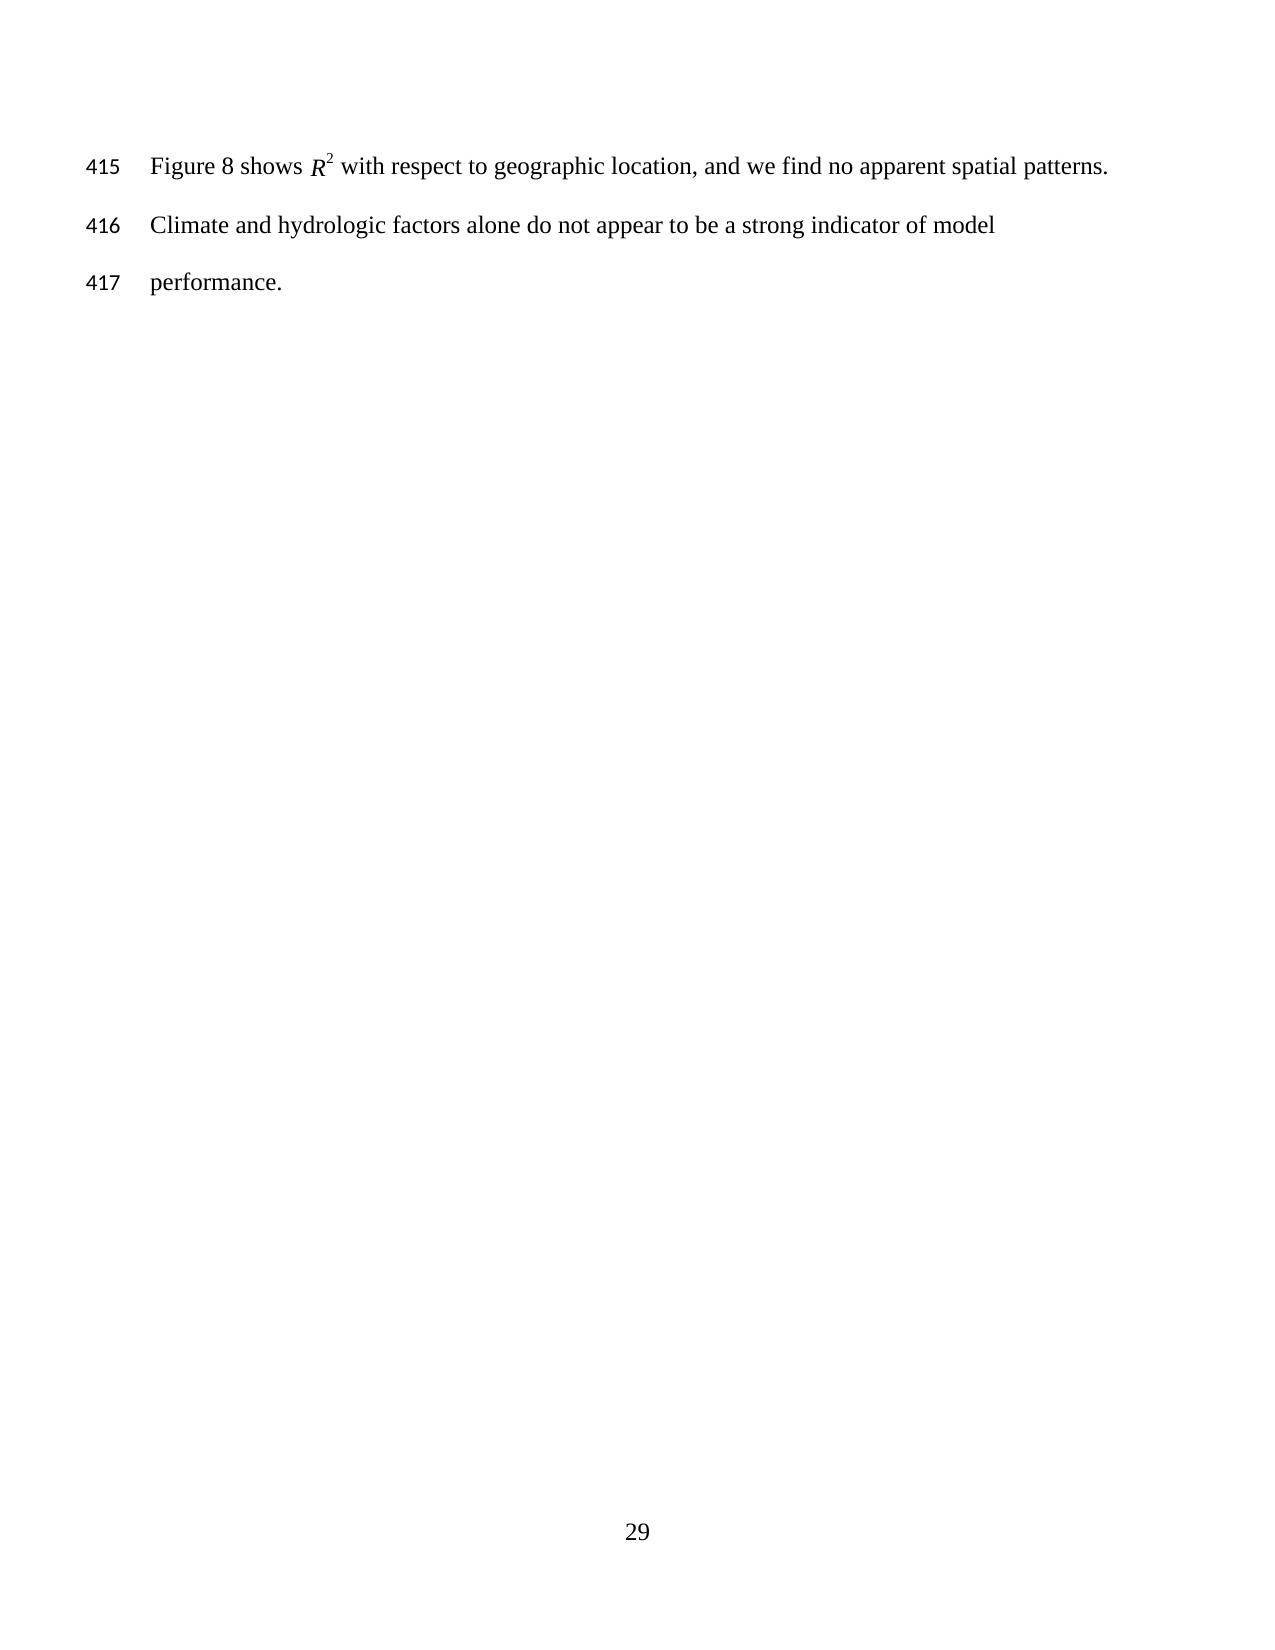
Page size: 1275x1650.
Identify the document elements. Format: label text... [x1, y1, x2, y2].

text Figure 8 shows with respect to geographic location, and we find no apparent spatial patterns. Climate and hydrologic factors alone do not appear to be a strong indicator of model performance. [150, 150, 1125, 296]
